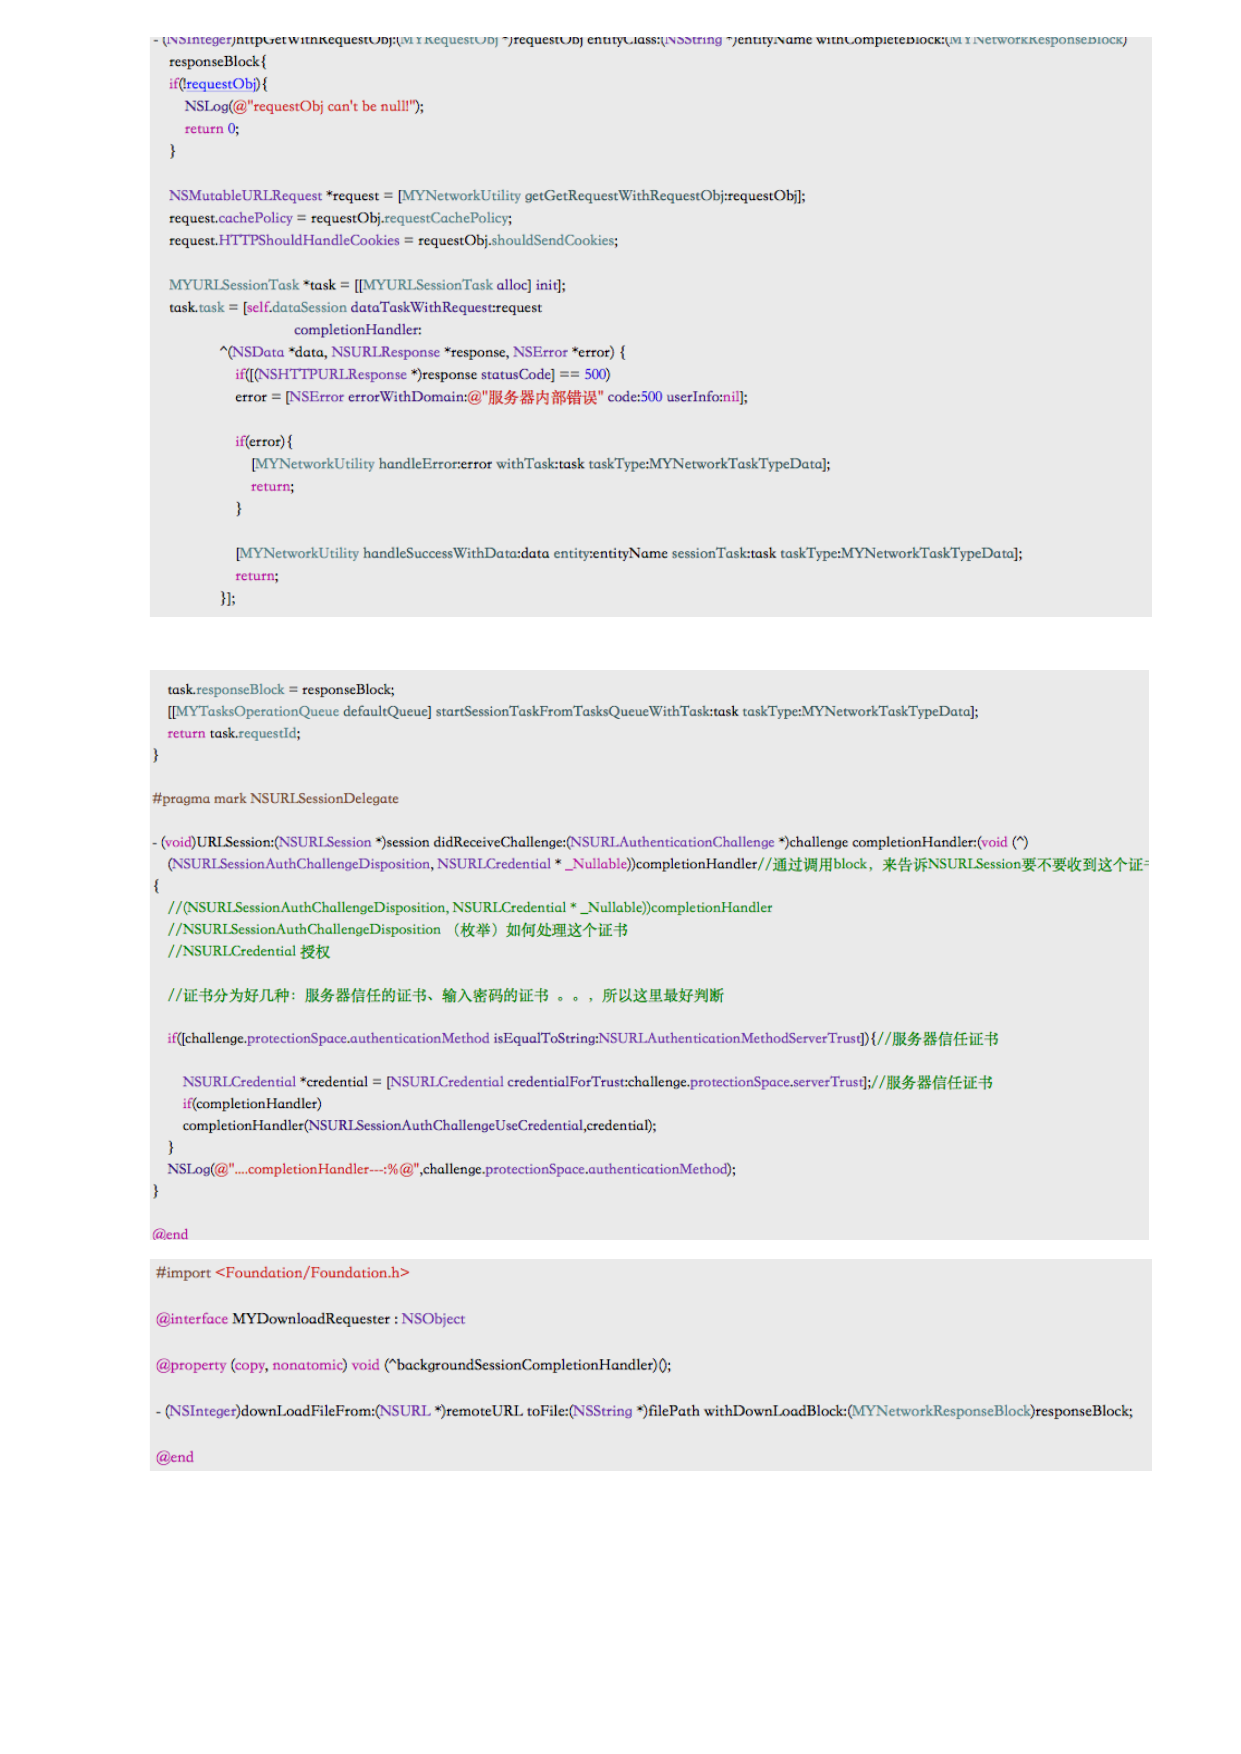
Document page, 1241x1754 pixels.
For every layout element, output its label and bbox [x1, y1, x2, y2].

picture [149, 670, 1149, 1240]
picture [149, 1259, 1152, 1471]
picture [149, 37, 1152, 617]
